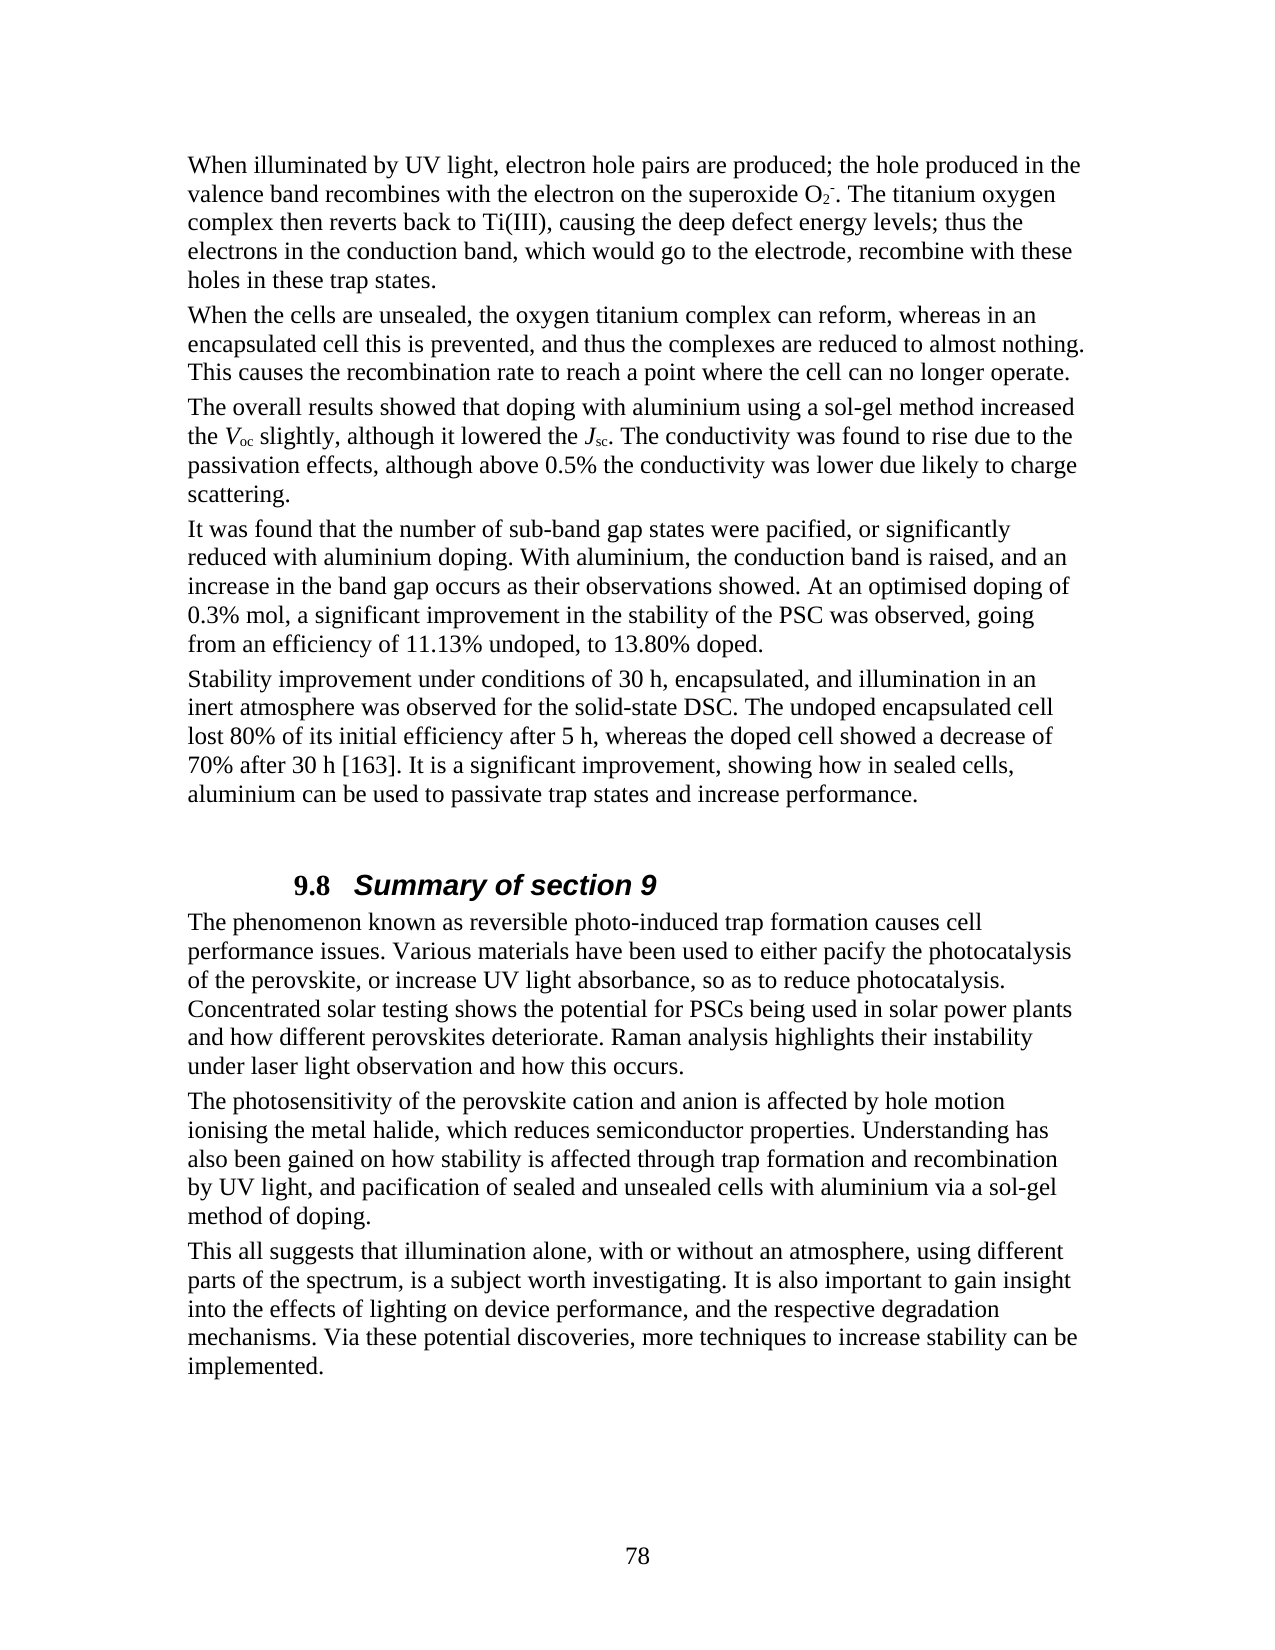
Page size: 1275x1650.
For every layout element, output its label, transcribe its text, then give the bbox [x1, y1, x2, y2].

text It was found that the number of sub-band gap states were pacified, or significantly reduced with aluminium doping. With aluminium, the conduction band is raised, and an increase in the band gap occurs as their observations showed. At an optimised doping of 0.3% mol, a significant improvement in the stability of the PSC was observed, going from an efficiency of 11.13% undoped, to 13.80% doped. [187, 514, 1087, 657]
text The photosensitivity of the perovskite cation and anion is affected by hole motion ionising the metal halide, which reduces semiconductor properties. Understanding has also been gained on how stability is affected through trap formation and recombination by UV light, and pacification of sealed and unsealed cells with aluminium via a sol-gel method of doping. [187, 1086, 1087, 1230]
text The phenomenon known as reversible photo-induced trap formation causes cell performance issues. Various materials have been used to either pacify the photocatalysis of the perovskite, or increase UV light absorbance, so as to reduce photocatalysis. Concentrated solar testing shows the potential for PSCs being used in solar power plants and how different perovskites deteriorate. Raman analysis highlights their instability under laser light observation and how this occurs. [187, 907, 1087, 1080]
subtitle Summary of section 9 [294, 867, 1087, 901]
text When illuminated by UV light, electron hole pairs are produced; the hole produced in the valence band recombines with the electron on the superoxide O2-. The titanium oxygen complex then reverts back to Ti(III), causing the deep defect energy levels; thus the electrons in the conduction band, which would go to the electrode, recombine with these holes in these trap states. [187, 150, 1087, 294]
text When the cells are unsealed, the oxygen titanium complex can reform, whereas in an encapsulated cell this is prevented, and thus the complexes are reduced to almost nothing. This causes the recombination rate to reach a point where the cell can no longer operate. [187, 300, 1087, 386]
text Stability improvement under conditions of 30 h, encapsulated, and illumination in an inert atmosphere was observed for the solid-state DSC. The undoped encapsulated cell lost 80% of its initial efficiency after 5 h, whereas the doped cell showed a decrease of 70% after 30 h [163]. It is a significant improvement, showing how in sealed cells, aluminium can be used to passivate trap states and increase performance. [187, 664, 1087, 807]
text This all suggests that illumination alone, with or without an atmosphere, using different parts of the spectrum, is a subject worth investigating. It is also important to gain insight into the effects of lighting on device performance, and the respective degradation mechanisms. Via these potential discoveries, more techniques to increase stability can be implemented. [187, 1236, 1087, 1380]
text The overall results showed that doping with aluminium using a sol-gel method increased the Voc slightly, although it lowered the Jsc. The conductivity was found to rise due to the passivation effects, although above 0.5% the conductivity was lower due likely to charge scattering. [187, 392, 1087, 507]
